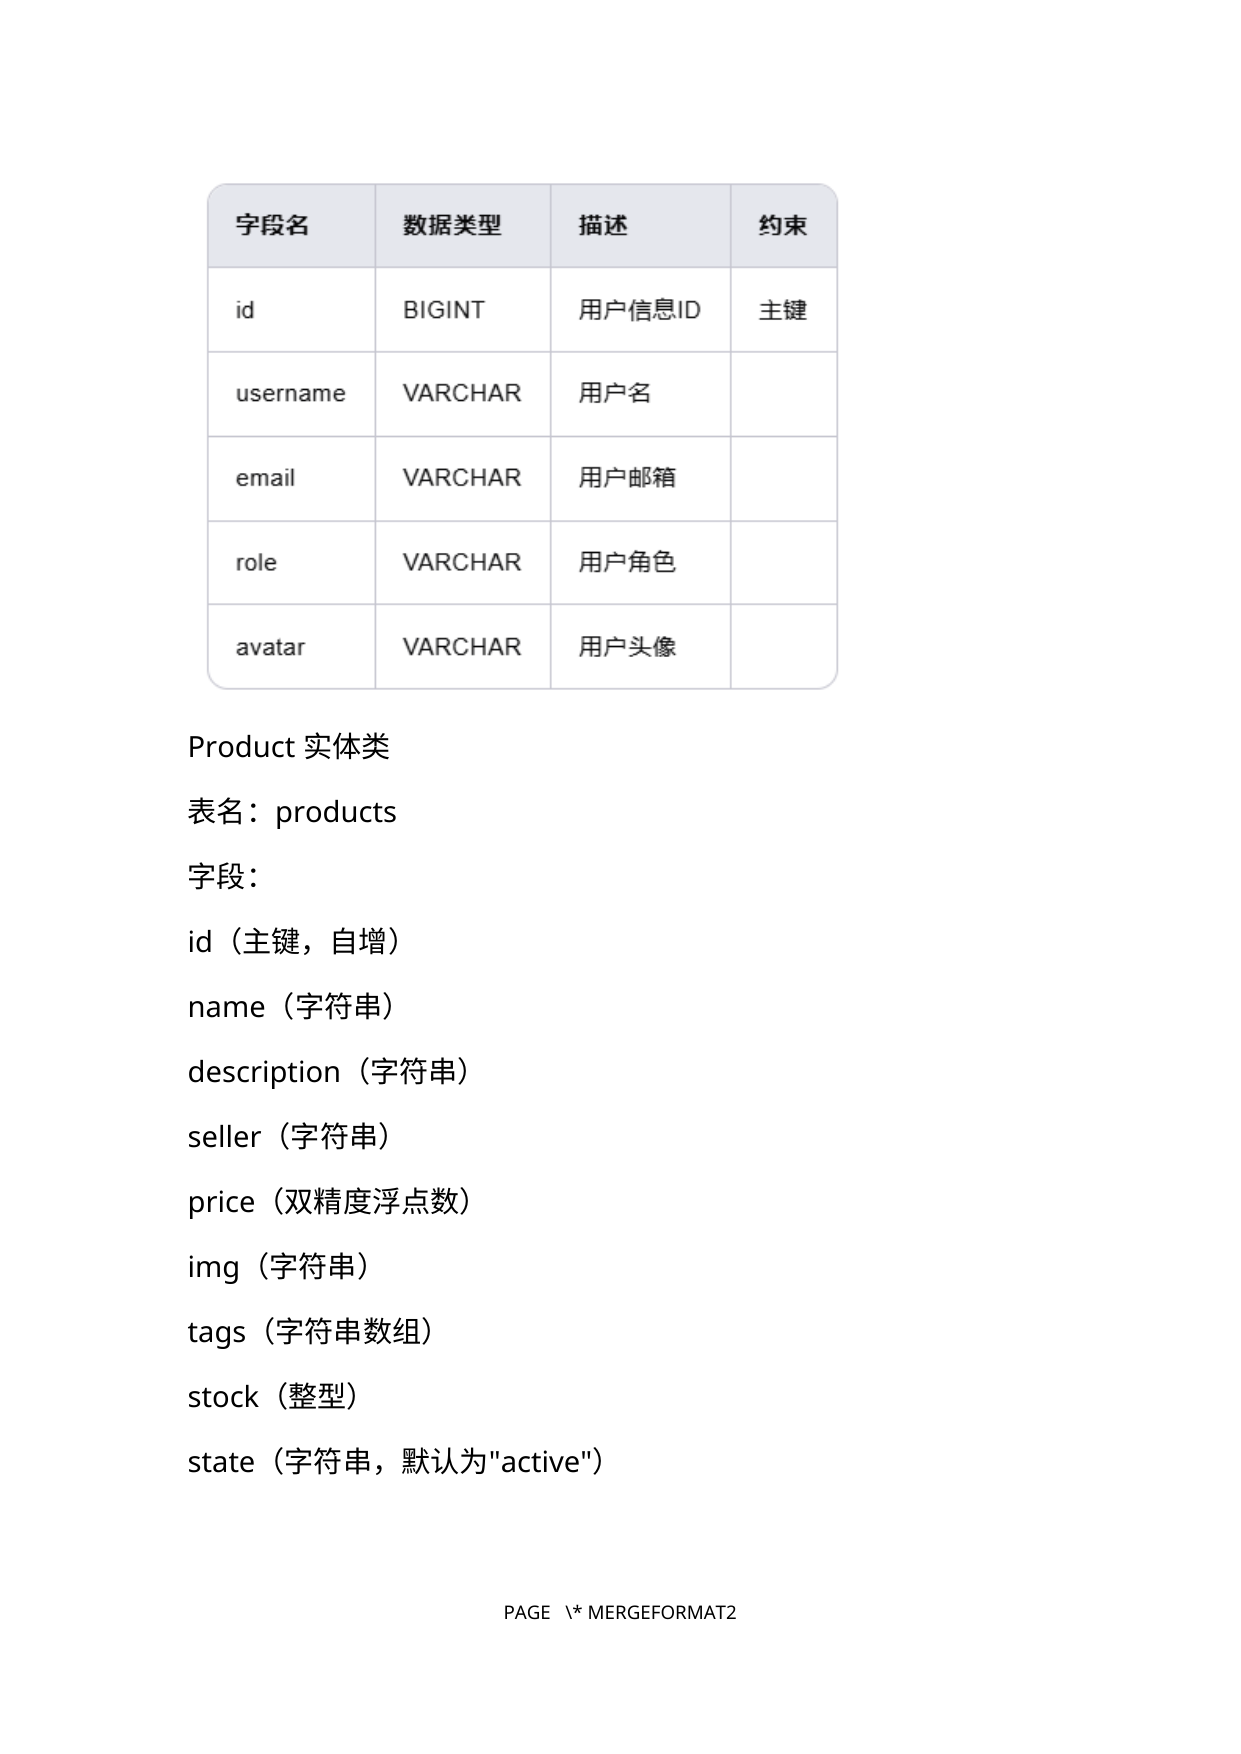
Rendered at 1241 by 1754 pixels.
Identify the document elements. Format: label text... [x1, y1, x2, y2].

text Product 实体类 [187, 712, 1053, 777]
text description（字符串） [187, 1037, 1053, 1102]
text id（主键，自增） [187, 907, 1053, 972]
text stock（整型） [187, 1362, 1053, 1427]
text img（字符串） [187, 1232, 1053, 1297]
text 字段： [187, 842, 1053, 907]
text tags（字符串数组） [187, 1297, 1053, 1362]
picture [187, 168, 854, 704]
text seller（字符串） [187, 1102, 1053, 1167]
text name（字符串） [187, 972, 1053, 1037]
text 表名：products [187, 777, 1053, 842]
text price（双精度浮点数） [187, 1167, 1053, 1232]
text state（字符串，默认为"active"） [187, 1427, 1053, 1492]
